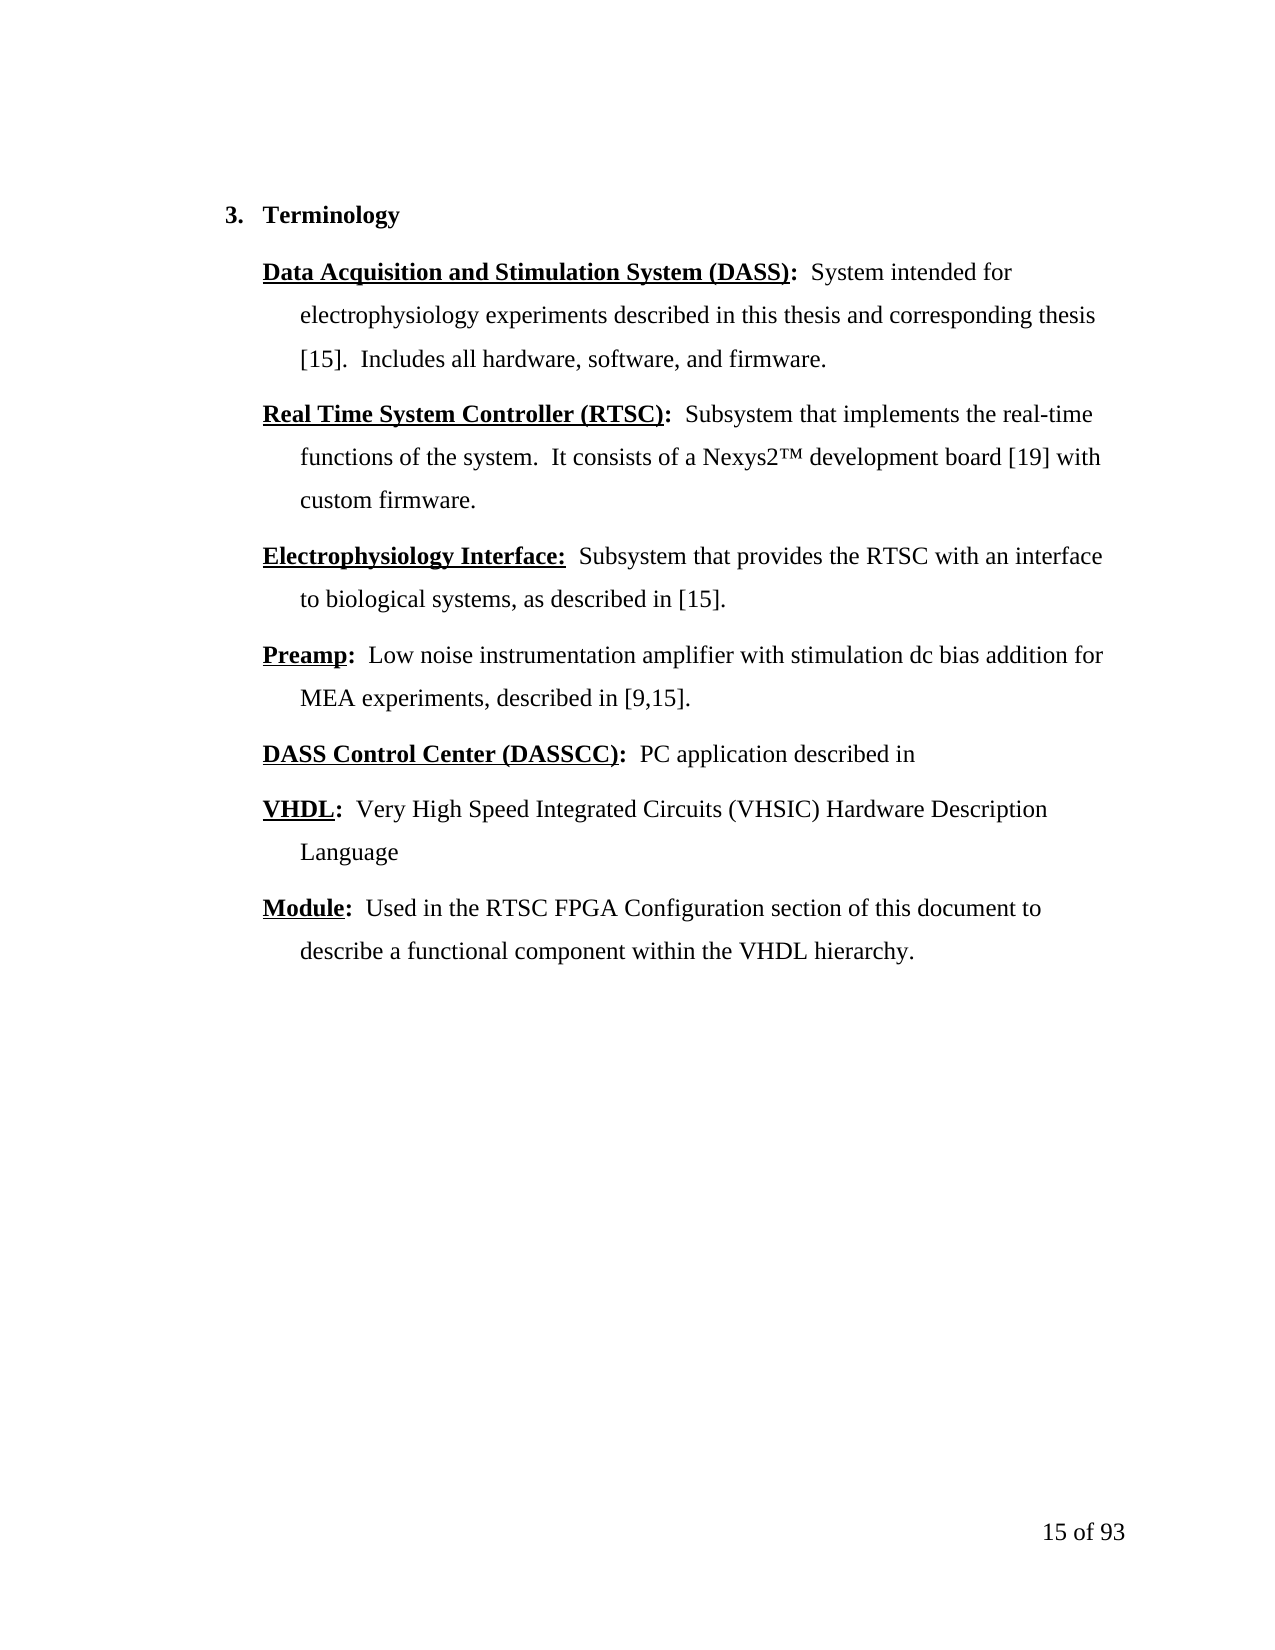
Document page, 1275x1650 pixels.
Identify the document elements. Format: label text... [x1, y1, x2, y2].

text DASS Control Center (DASSCC): PC application described in [262, 739, 1125, 767]
subtitle Terminology [225, 200, 1125, 229]
text VHDL: Very High Speed Integrated Circuits (VHSIC) Hardware Description Language [262, 794, 1125, 866]
